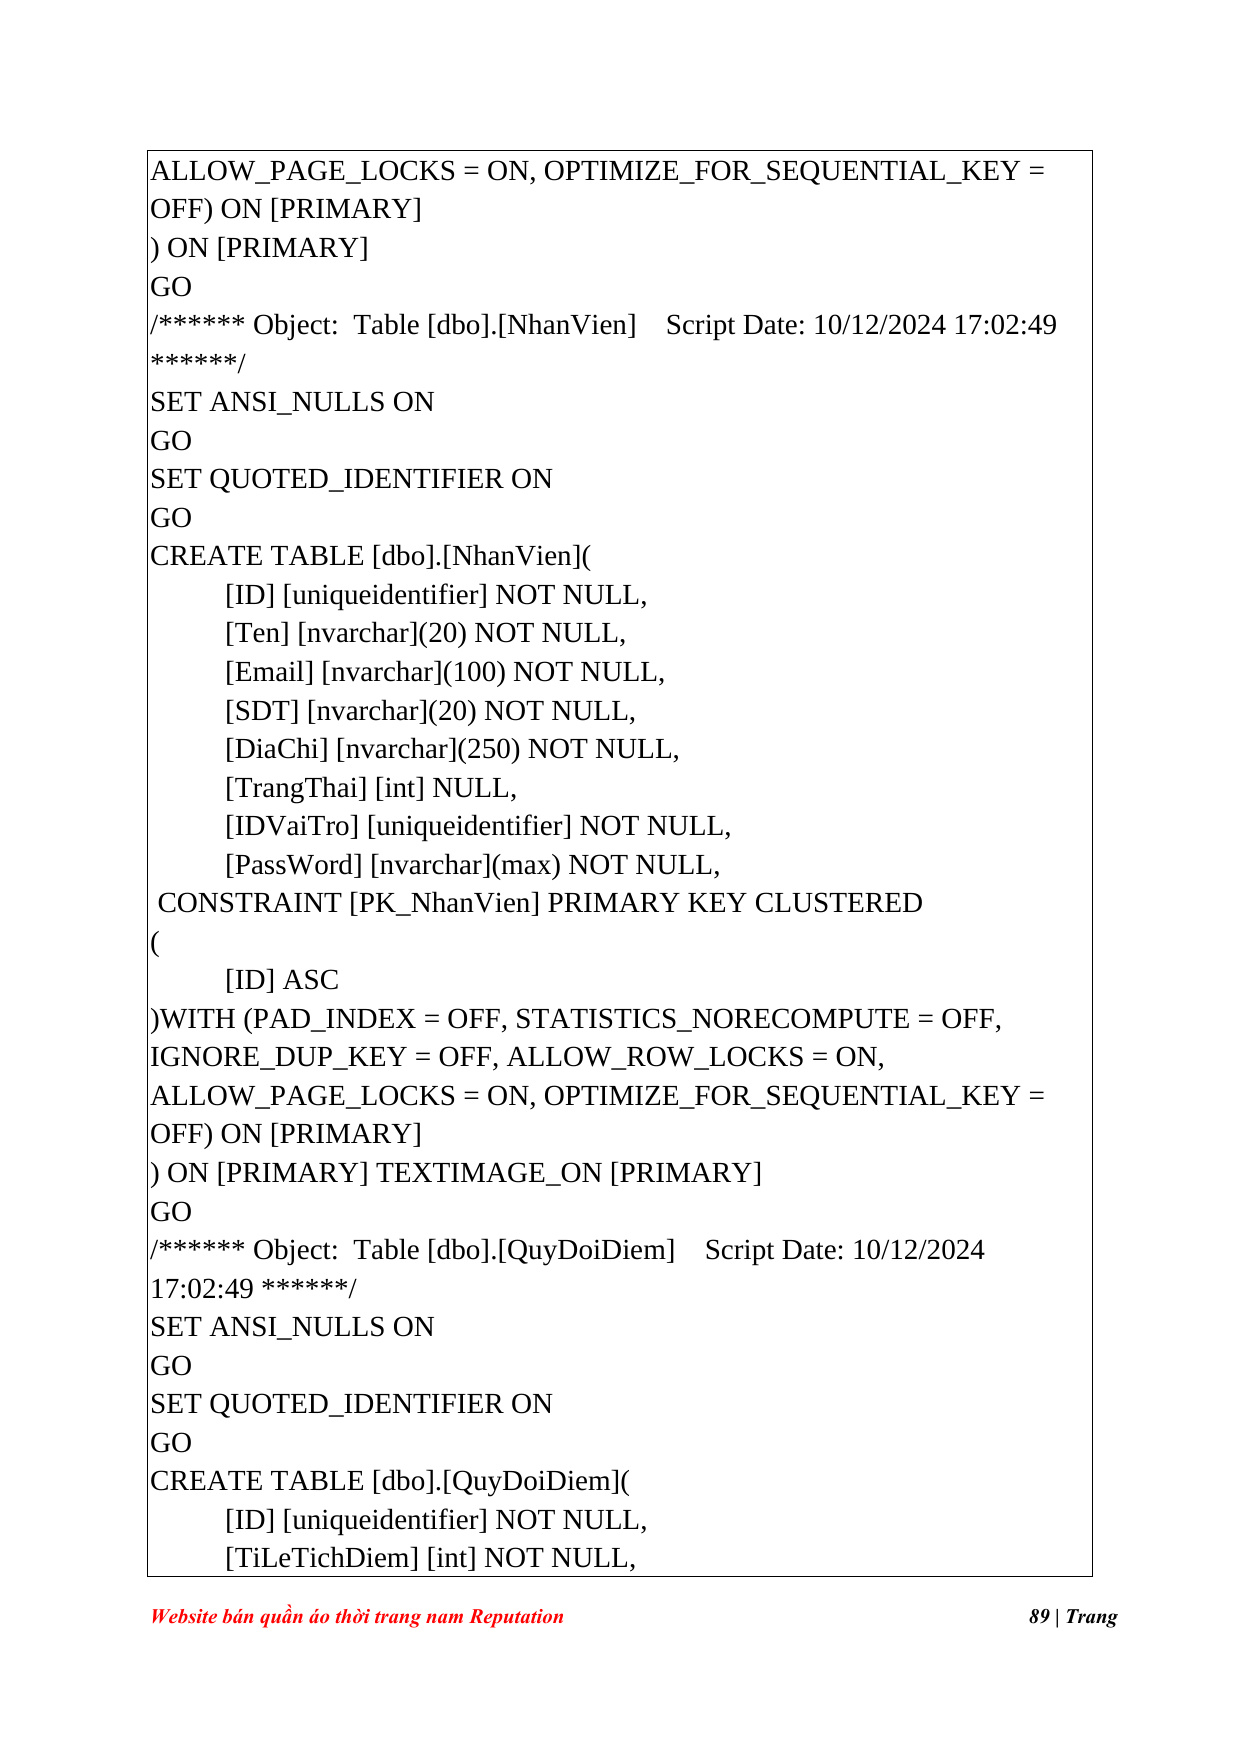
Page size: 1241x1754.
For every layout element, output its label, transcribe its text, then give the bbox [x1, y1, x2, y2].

text SET QUOTED_IDENTIFIER ON [148, 458, 1092, 495]
text SET ANSI_NULLS ON [148, 1306, 1092, 1343]
text CREATE TABLE [dbo].[QuyDoiDiem]( [148, 1460, 1092, 1497]
text [ID] [uniqueidentifier] NOT NULL, [148, 1499, 1092, 1536]
text /****** Object: Table [dbo].[NhanVien] Script Date: 10/12/2024 17:02:49 ******/ [148, 304, 1092, 379]
text CONSTRAINT [PK_NhanVien] PRIMARY KEY CLUSTERED [148, 882, 1092, 919]
text GO [148, 266, 1092, 302]
text [TrangThai] [int] NULL, [148, 767, 1092, 803]
text [IDVaiTro] [uniqueidentifier] NOT NULL, [148, 805, 1092, 842]
text ( [148, 921, 1092, 957]
text [Email] [nvarchar](100) NOT NULL, [148, 651, 1092, 688]
text SET QUOTED_IDENTIFIER ON [148, 1383, 1092, 1420]
text [ID] ASC [148, 959, 1092, 996]
text ) ON [PRIMARY] TEXTIMAGE_ON [PRIMARY] [148, 1152, 1092, 1189]
text ) ON [PRIMARY] [148, 227, 1092, 264]
text [TiLeTichDiem] [int] NOT NULL, [148, 1537, 1092, 1576]
text GO [148, 1191, 1092, 1227]
text [Ten] [nvarchar](20) NOT NULL, [148, 612, 1092, 649]
text GO [148, 420, 1092, 456]
text GO [148, 1345, 1092, 1381]
text SET ANSI_NULLS ON [148, 381, 1092, 418]
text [148, 151, 1092, 225]
text [ID] [uniqueidentifier] NOT NULL, [148, 574, 1092, 611]
text [SDT] [nvarchar](20) NOT NULL, [148, 689, 1092, 726]
text GO [148, 497, 1092, 533]
text CREATE TABLE [dbo].[NhanVien]( [148, 535, 1092, 572]
text [PassWord] [nvarchar](max) NOT NULL, [148, 844, 1092, 880]
text GO [148, 1422, 1092, 1458]
text [DiaChi] [nvarchar](250) NOT NULL, [148, 728, 1092, 765]
text /****** Object: Table [dbo].[QuyDoiDiem] Script Date: 10/12/2024 17:02:49 ******/ [148, 1229, 1092, 1304]
